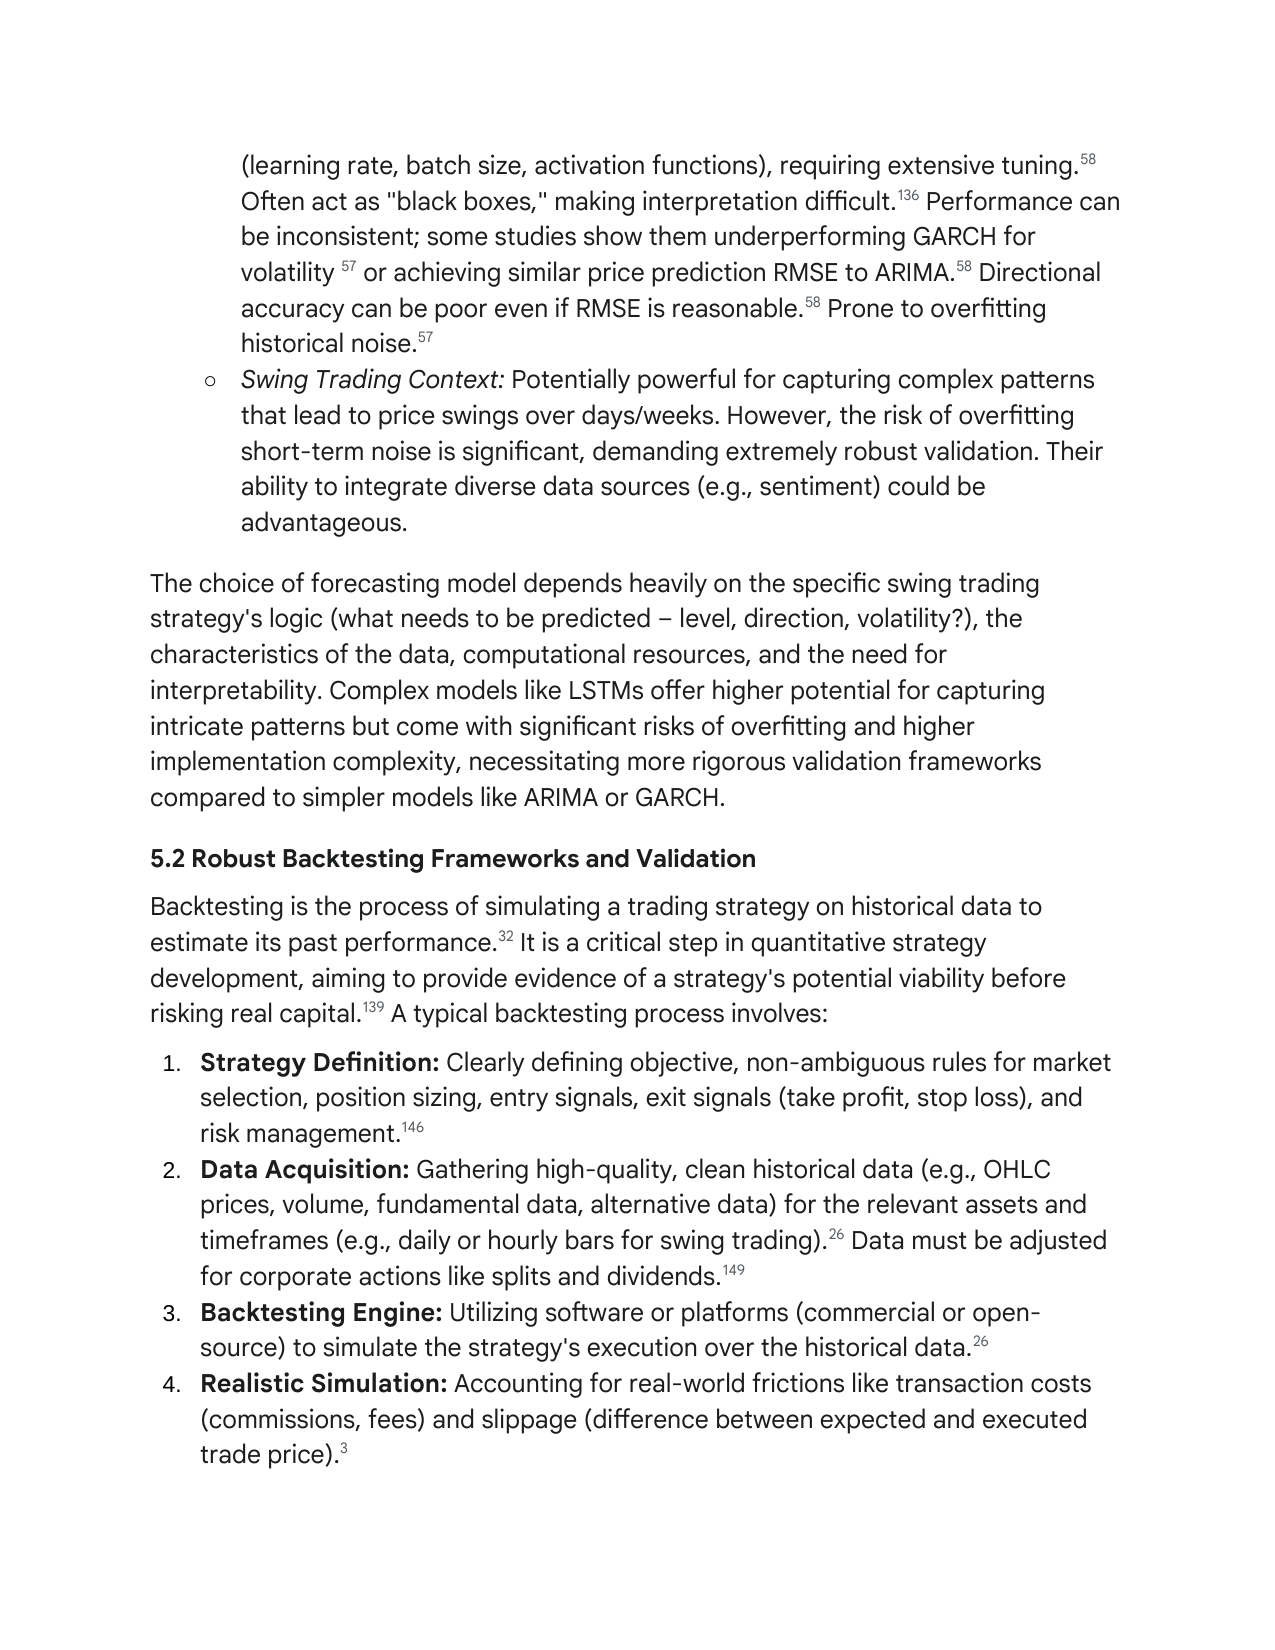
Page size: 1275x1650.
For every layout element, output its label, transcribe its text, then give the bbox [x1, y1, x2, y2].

list Strategy Definition: Clearly defining objective, non-ambiguous rules for market selection, position sizing, entry signals, exit signals (take profit, stop loss), and risk management.146 [162, 1047, 1125, 1149]
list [203, 150, 1125, 360]
list Swing Trading Context: Potentially powerful for capturing complex patterns that lead to price swings over days/weeks. However, the risk of overfitting short-term noise is significant, demanding extremely robust validation. Their ability to integrate diverse data sources (e.g., sentiment) could be advantageous. [203, 364, 1125, 539]
subtitle 5.2 Robust Backtesting Frameworks and Validation [150, 843, 1125, 874]
list Realistic Simulation: Accounting for real-world frictions like transaction costs (commissions, fees) and slippage (difference between expected and executed trade price).3 [162, 1368, 1125, 1471]
text Backtesting is the process of simulating a trading strategy on historical data to estimate its past performance.32 It is a critical step in quantitative strategy development, aiming to provide evidence of a strategy's potential viability before risking real capital.139 A typical backtesting process involves: [150, 891, 1125, 1030]
list Backtesting Engine: Utilizing software or platforms (commercial or open-source) to simulate the strategy's execution over the historical data.26 [162, 1297, 1125, 1364]
list Data Acquisition: Gathering high-quality, clean historical data (e.g., OHLC prices, volume, fundamental data, alternative data) for the relevant assets and timeframes (e.g., daily or hourly bars for swing trading).26 Data must be adjusted for corporate actions like splits and dividends.149 [162, 1154, 1125, 1292]
text The choice of forecasting model depends heavily on the specific swing trading strategy's logic (what needs to be predicted – level, direction, volatility?), the characteristics of the data, computational resources, and the need for interpretability. Complex models like LSTMs offer higher potential for capturing intricate patterns but come with significant risks of overfitting and higher implementation complexity, necessitating more rigorous validation frameworks compared to simpler models like ARIMA or GARCH. [150, 568, 1125, 814]
